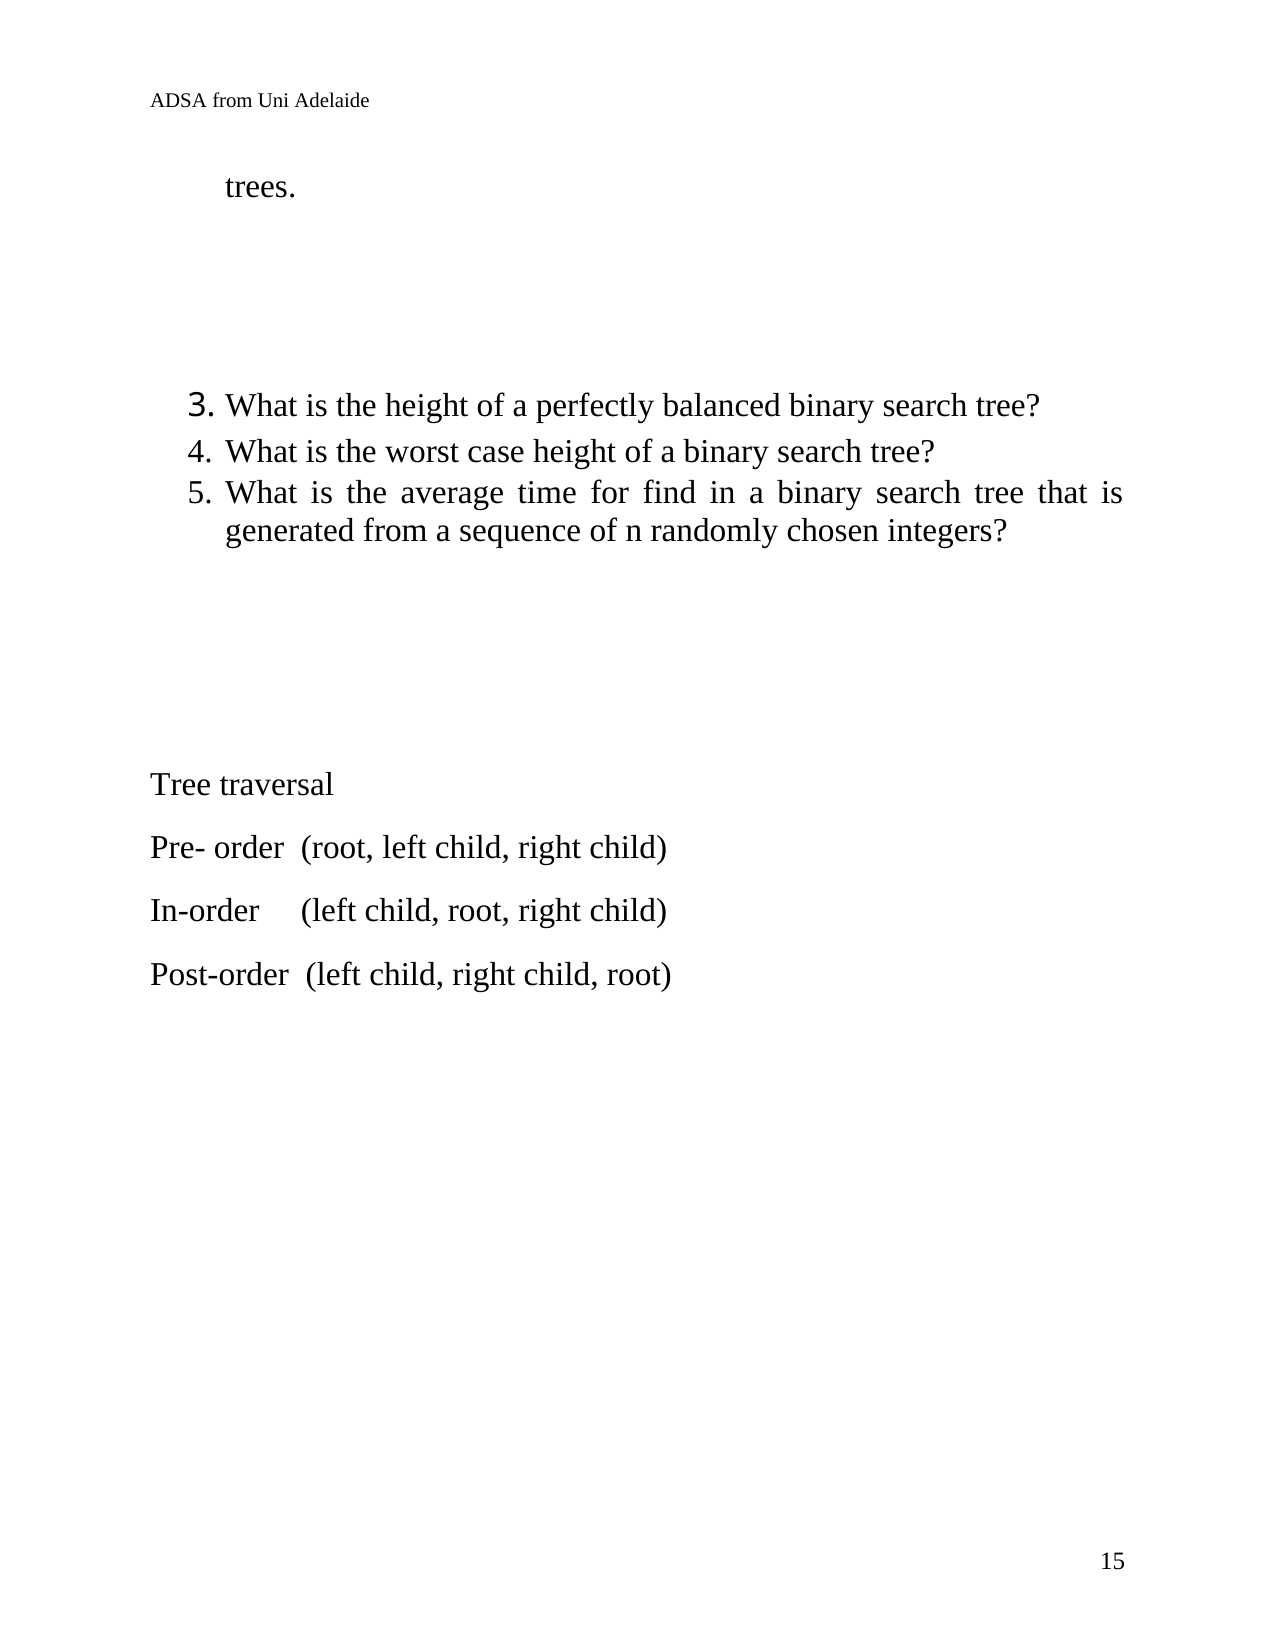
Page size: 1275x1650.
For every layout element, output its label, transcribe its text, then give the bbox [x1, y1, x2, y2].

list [187, 166, 1125, 204]
list What is the worst case height of a binary search tree? [187, 427, 1125, 472]
text Pre- order (root, left child, right child) [150, 827, 1125, 865]
list What is the average time for find in a binary search tree that is generated from a sequence of n randomly chosen integers? [187, 472, 1125, 549]
text Tree traversal [150, 764, 1125, 802]
text In-order (left child, root, right child) [150, 890, 1125, 929]
text Post-order (left child, right child, root) [150, 954, 1125, 992]
list What is the height of a perfectly balanced binary search tree? [187, 381, 1125, 427]
